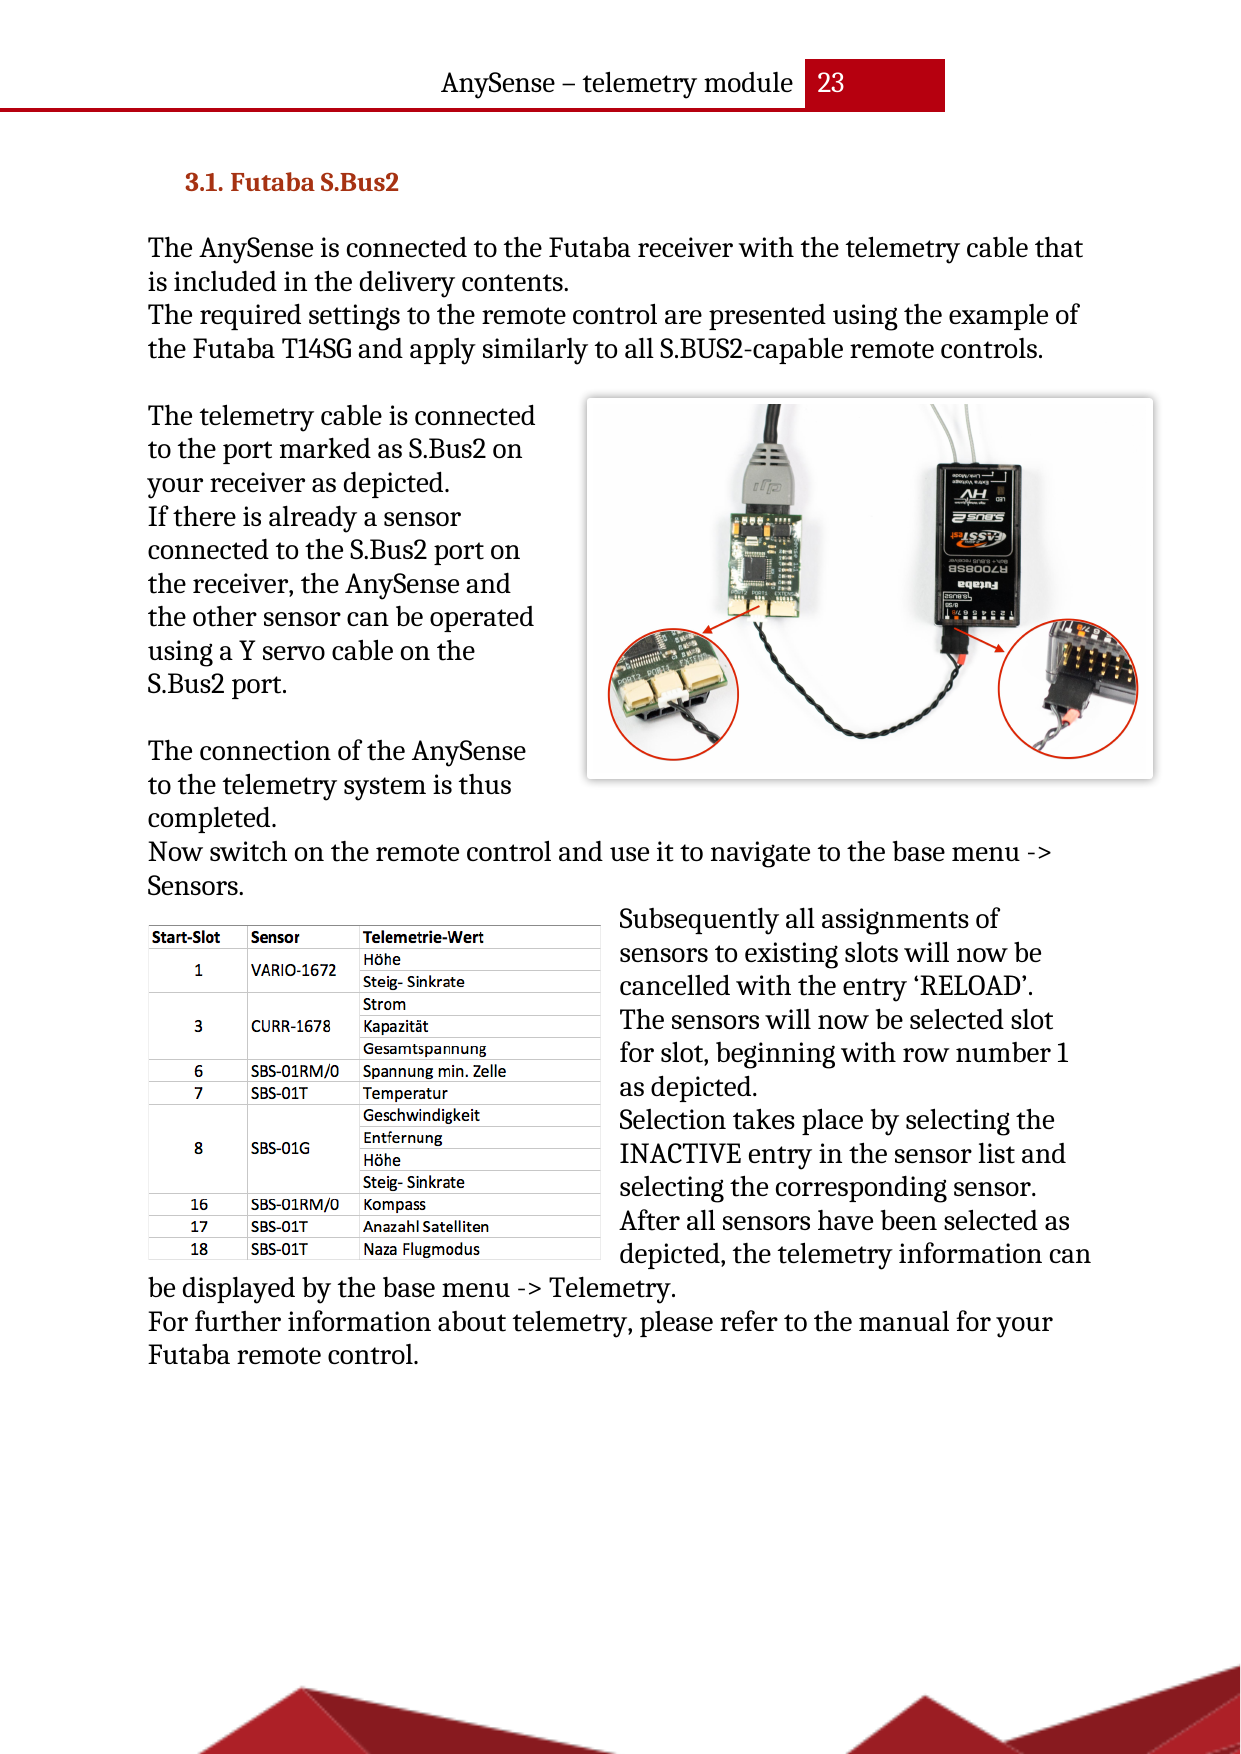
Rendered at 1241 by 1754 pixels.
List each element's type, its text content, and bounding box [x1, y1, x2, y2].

text Subsequently all assignments of sensors to existing slots will now be cancelled with the entry ‘RELOAD’. [148, 902, 1093, 1003]
picture [593, 404, 1146, 773]
picture [126, 1638, 1241, 1754]
text The telemetry cable is connected to the port marked as S.Bus2 on your receiver as depicted. [148, 399, 581, 500]
text The sensors will now be selected slot for slot, beginning with row number 1 as depicted. [601, 1003, 1093, 1103]
text After all sensors have been selected as depicted, the telemetry information can be displayed by the base menu -> Telemetry. [148, 1204, 1093, 1305]
text Selection takes place by selecting the INACTIVE entry in the sensor list and selecting the corresponding sensor. [601, 1103, 1093, 1204]
text The connection of the AnySense to the telemetry system is thus completed. [148, 734, 1093, 835]
text Now switch on the remote control and use it to navigate to the base menu -> Sensors. [148, 835, 1093, 902]
text The required settings to the remote control are presented using the example of the Futaba T14SG and apply similarly to all S.BUS2-capable remote controls. [148, 298, 1093, 366]
text The AnySense is connected to the Futaba receiver with the telemetry cable that is included in the delivery contents. [148, 231, 1093, 298]
text If there is already a sensor connected to the S.Bus2 port on the receiver, the AnySense and the other sensor can be operated using a Y servo cable on the S.Bus2 port. [148, 500, 580, 701]
picture [148, 925, 601, 1260]
text For further information about telemetry, please refer to the manual for your Futaba remote control. [148, 1305, 1093, 1372]
subtitle Futaba S.Bus2 [185, 167, 1093, 198]
